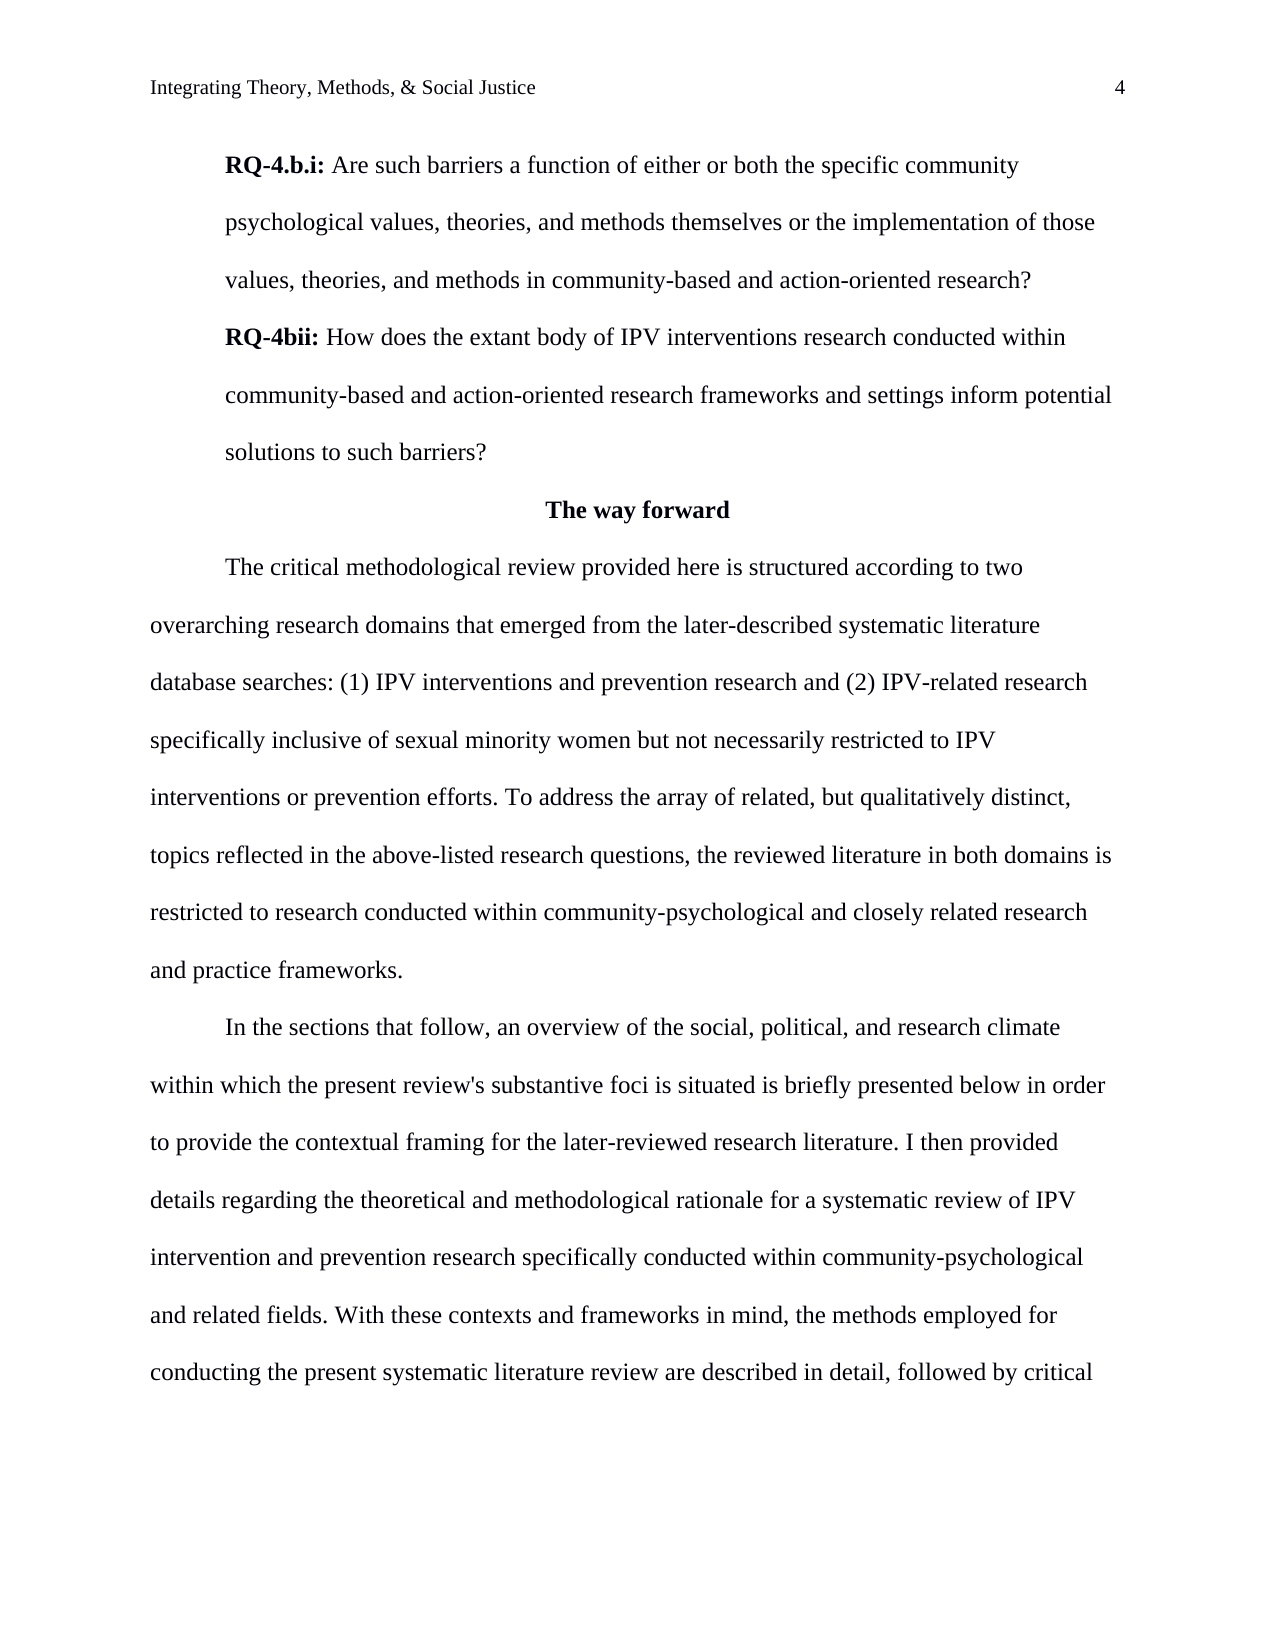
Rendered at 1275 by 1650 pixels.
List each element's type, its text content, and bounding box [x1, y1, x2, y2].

text RQ-4bii: How does the extant body of IPV interventions research conducted within community-based and action-oriented research frameworks and settings inform potential solutions to such barriers? [225, 322, 1125, 466]
subtitle The way forward [150, 495, 1125, 524]
text RQ-4.b.i: Are such barriers a function of either or both the specific community psychological values, theories, and methods themselves or the implementation of those values, theories, and methods in community-based and action-oriented research? [225, 150, 1125, 294]
text The critical methodological review provided here is structured according to two overarching research domains that emerged from the later-described systematic literature database searches: (1) IPV interventions and prevention research and (2) IPV-related research specifically inclusive of sexual minority women but not necessarily restricted to IPV interventions or prevention efforts. To address the array of related, but qualitatively distinct, topics reflected in the above-listed research questions, the reviewed literature in both domains is restricted to research conducted within community-psychological and closely related research and practice frameworks. [150, 552, 1125, 984]
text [150, 1012, 1125, 1386]
